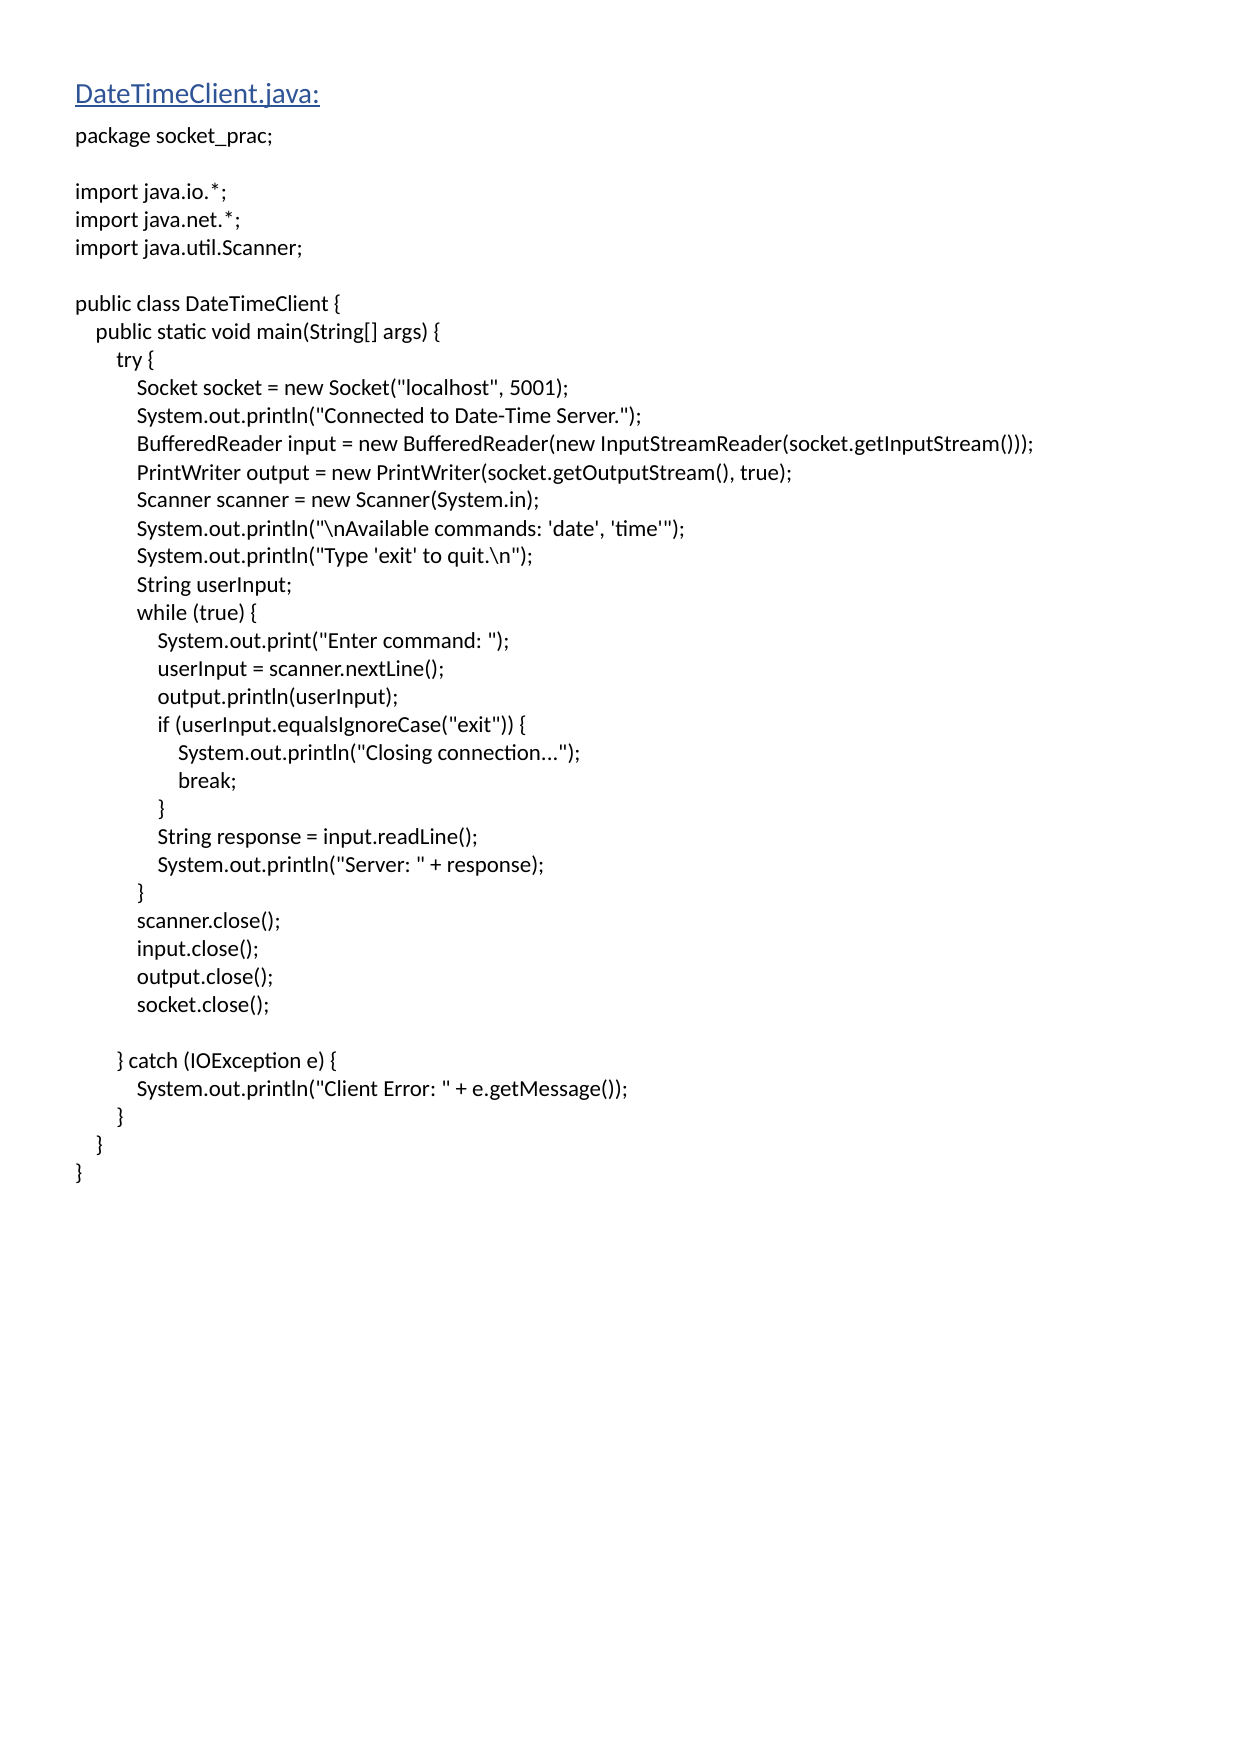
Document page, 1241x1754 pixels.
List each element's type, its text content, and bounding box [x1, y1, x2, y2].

text scanner.close(); [75, 906, 1165, 934]
text import java.io.*; [75, 177, 1165, 205]
text public static void main(String[] args) { [75, 317, 1165, 346]
text } [75, 794, 1165, 822]
text System.out.println("Type 'exit' to quit.\n"); [75, 542, 1165, 570]
subtitle DateTimeClient.java: [75, 75, 1165, 111]
text Scanner scanner = new Scanner(System.in); [75, 486, 1165, 514]
text System.out.print("Enter command: "); [75, 626, 1165, 654]
text socket.close(); [75, 990, 1165, 1018]
text package socket_prac; [75, 121, 1165, 149]
text while (true) { [75, 598, 1165, 626]
text import java.util.Scanner; [75, 233, 1165, 261]
text System.out.println("\nAvailable commands: 'date', 'time'"); [75, 514, 1165, 542]
text } [75, 1130, 1165, 1158]
text } catch (IOException e) { [75, 1046, 1165, 1074]
text output.close(); [75, 962, 1165, 990]
text try { [75, 346, 1165, 373]
text BufferedReader input = new BufferedReader(new InputStreamReader(socket.getInputStream())); [75, 429, 1165, 458]
text userInput = scanner.nextLine(); [75, 654, 1165, 682]
text } [75, 1102, 1165, 1130]
text System.out.println("Server: " + response); [75, 850, 1165, 878]
text output.println(userInput); [75, 682, 1165, 710]
text System.out.println("Closing connection..."); [75, 738, 1165, 766]
text break; [75, 766, 1165, 794]
text System.out.println("Client Error: " + e.getMessage()); [75, 1074, 1165, 1102]
text } [75, 1158, 1165, 1186]
text PrintWriter output = new PrintWriter(socket.getOutputStream(), true); [75, 458, 1165, 486]
text public class DateTimeClient { [75, 289, 1165, 317]
text input.close(); [75, 934, 1165, 962]
text import java.net.*; [75, 205, 1165, 233]
text } [75, 878, 1165, 906]
text String userInput; [75, 570, 1165, 598]
text if (userInput.equalsIgnoreCase("exit")) { [75, 710, 1165, 738]
text String response = input.readLine(); [75, 822, 1165, 850]
text Socket socket = new Socket("localhost", 5001); [75, 373, 1165, 402]
text System.out.println("Connected to Date-Time Server."); [75, 402, 1165, 429]
